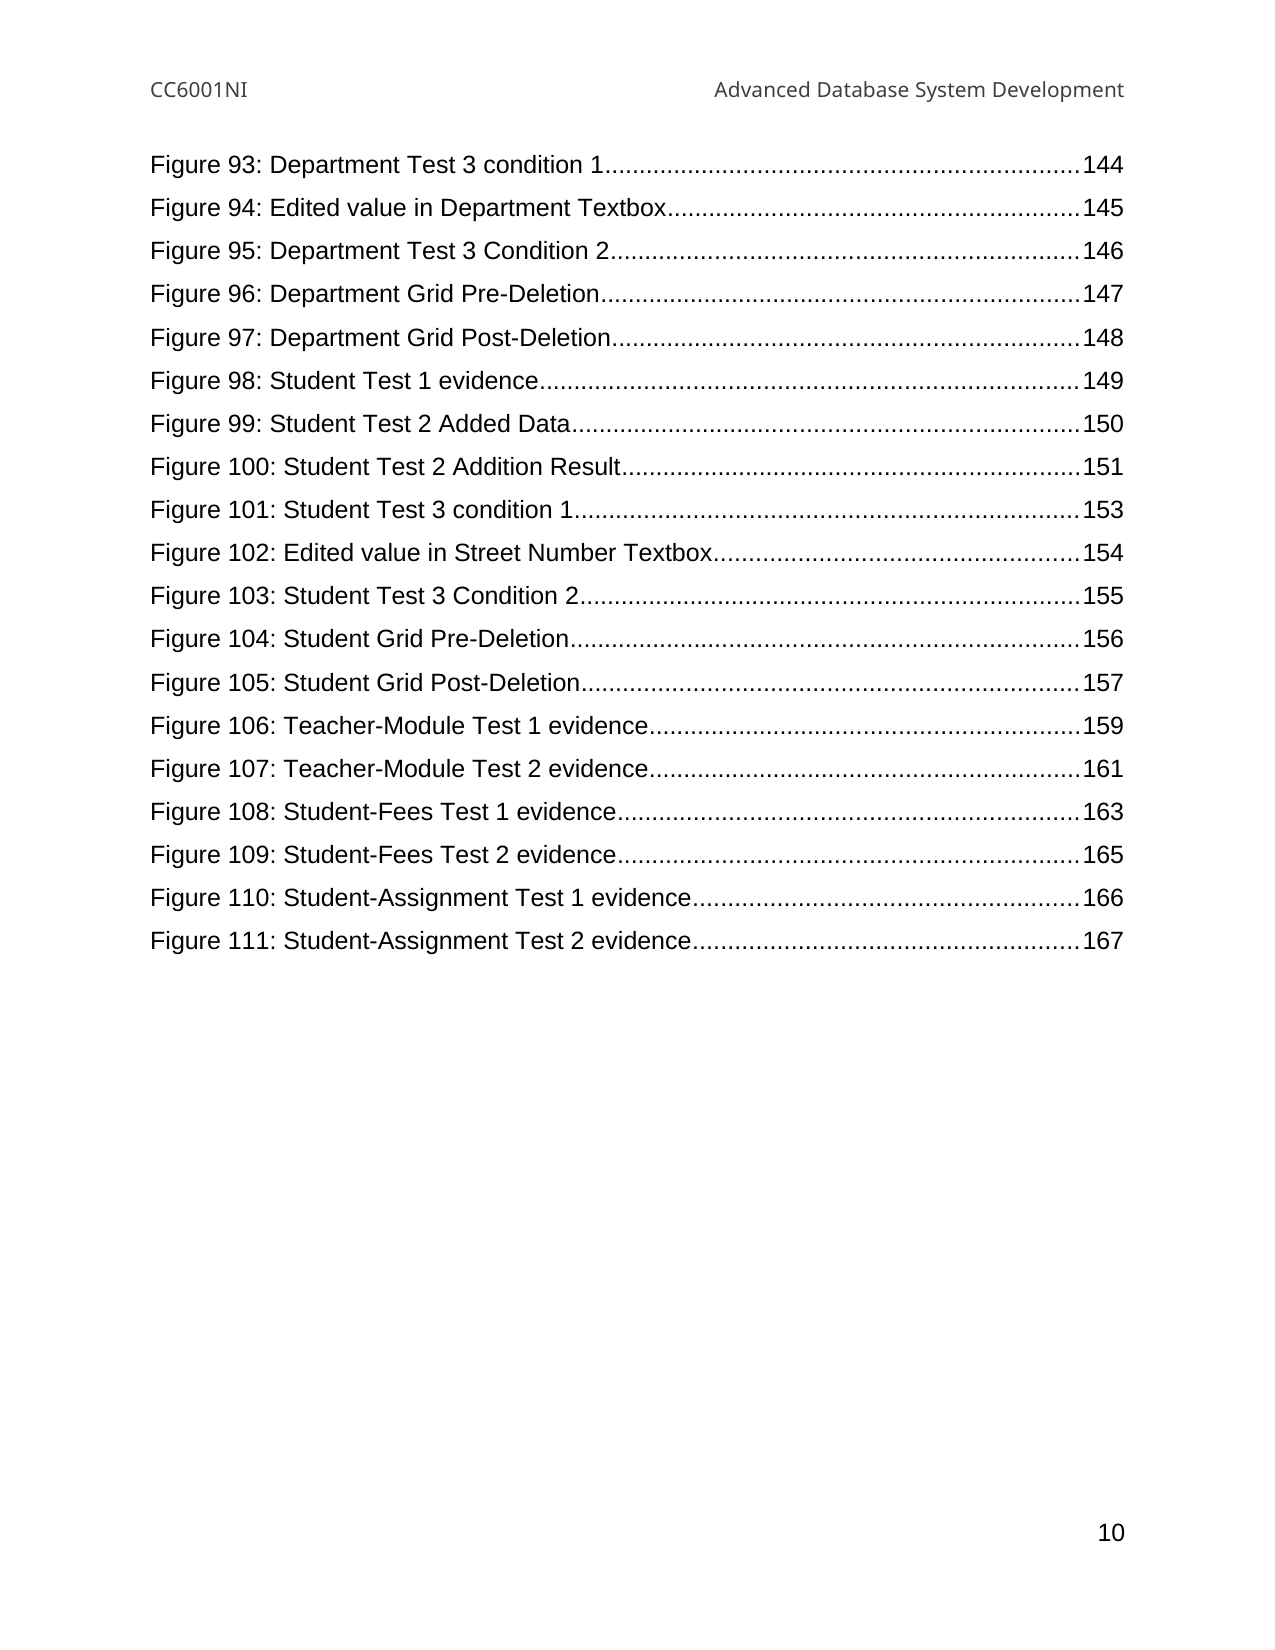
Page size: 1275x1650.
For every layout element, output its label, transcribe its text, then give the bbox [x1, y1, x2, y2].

text Figure 111: Student-Assignment Test 2 evidence 167 [150, 926, 1125, 955]
text Figure 94: Edited value in Department Textbox 145 [150, 193, 1125, 222]
text Figure 93: Department Test 3 condition 1 144 [150, 150, 1125, 179]
text Figure 106: Teacher-Module Test 1 evidence 159 [150, 711, 1125, 739]
text Figure 105: Student Grid Post-Deletion 157 [150, 667, 1125, 696]
text Figure 107: Teacher-Module Test 2 evidence 161 [150, 754, 1125, 782]
text Figure 95: Department Test 3 Condition 2 146 [150, 236, 1125, 265]
text Figure 102: Edited value in Street Number Textbox 154 [150, 538, 1125, 567]
text Figure 96: Department Grid Pre-Deletion 147 [150, 279, 1125, 308]
text Figure 103: Student Test 3 Condition 2 155 [150, 581, 1125, 610]
text Figure 100: Student Test 2 Addition Result 151 [150, 452, 1125, 481]
text Figure 97: Department Grid Post-Deletion 148 [150, 322, 1125, 351]
text Figure 104: Student Grid Pre-Deletion 156 [150, 624, 1125, 653]
text Figure 98: Student Test 1 evidence 149 [150, 366, 1125, 394]
text Figure 101: Student Test 3 condition 1 153 [150, 495, 1125, 524]
text Figure 108: Student-Fees Test 1 evidence 163 [150, 797, 1125, 826]
text Figure 99: Student Test 2 Added Data 150 [150, 409, 1125, 437]
text Figure 109: Student-Fees Test 2 evidence 165 [150, 840, 1125, 869]
text Figure 110: Student-Assignment Test 1 evidence 166 [150, 883, 1125, 912]
